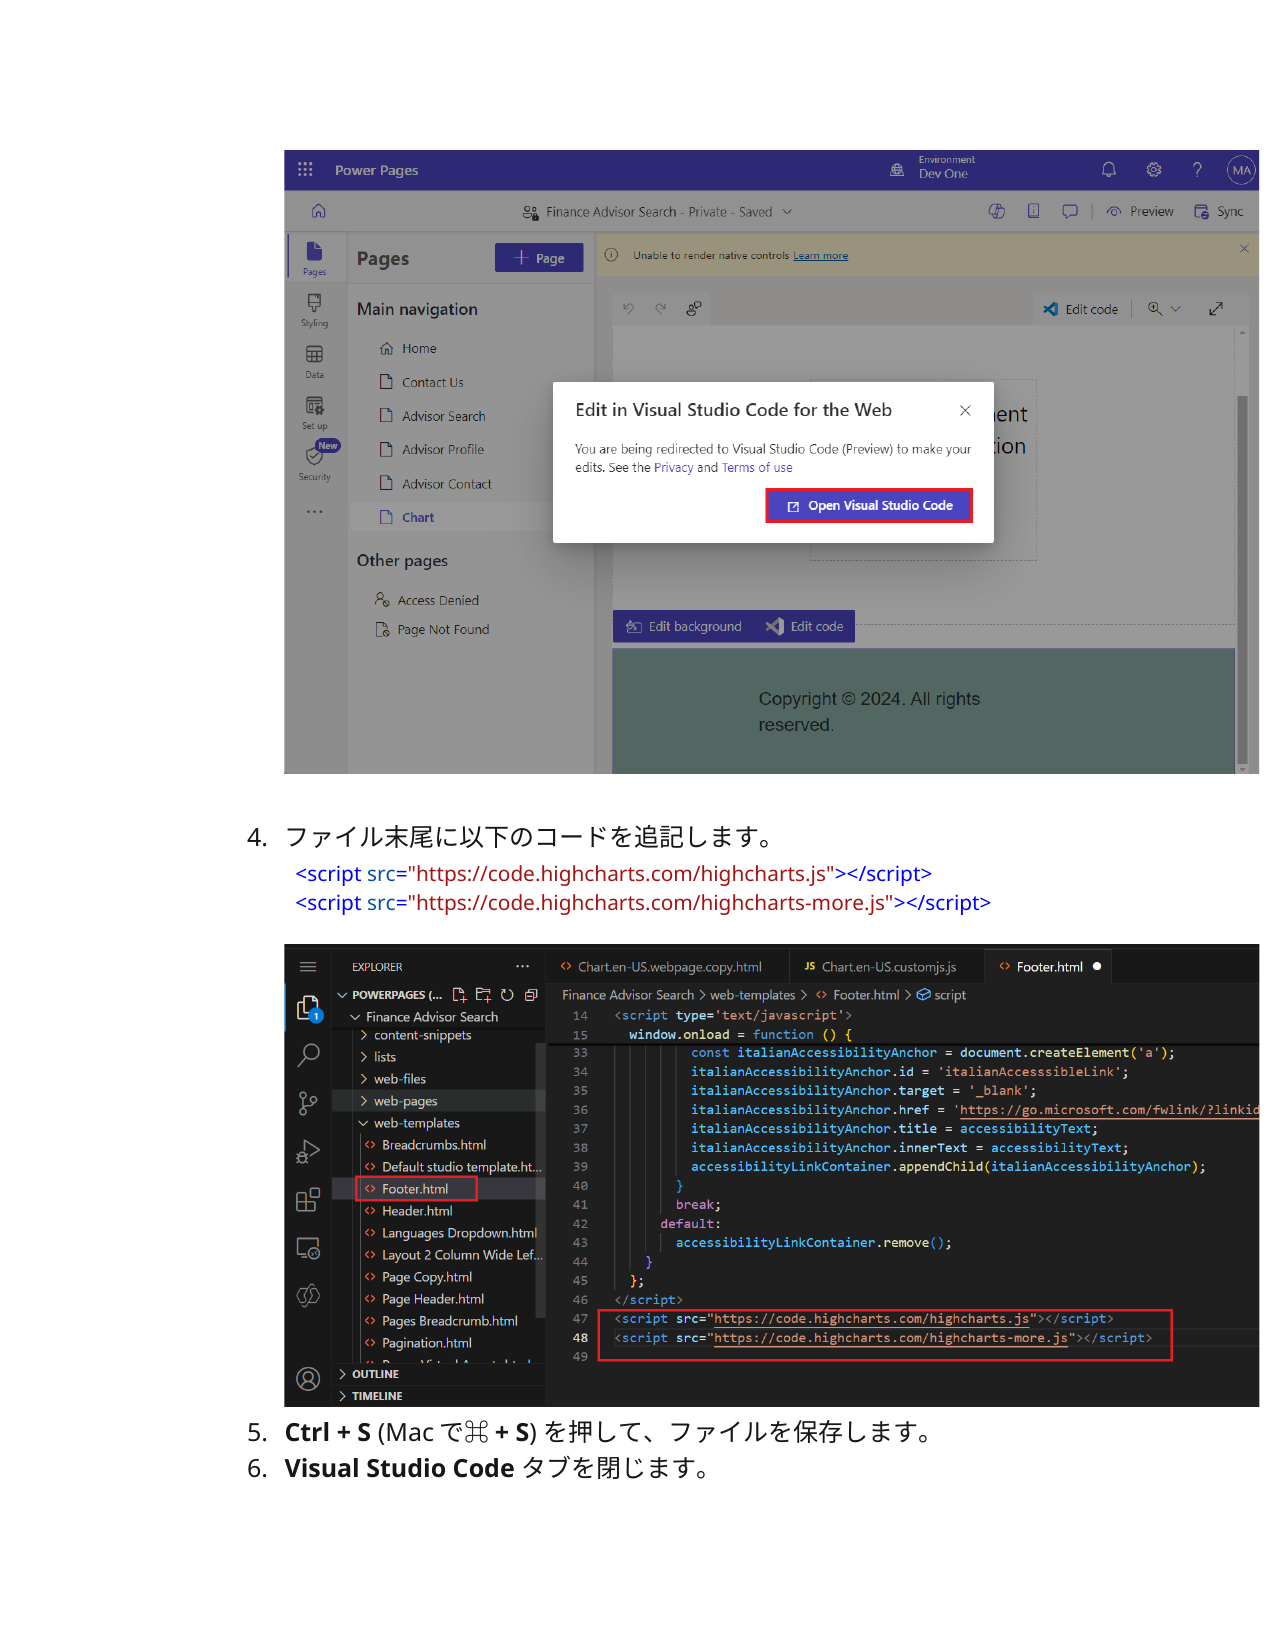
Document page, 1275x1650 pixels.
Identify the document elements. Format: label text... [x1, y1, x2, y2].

text <script src="https://code.highcharts.com/highcharts-more.js"></script> [284, 888, 1125, 916]
list Ctrl + S (Macで⌘ + S) を押して、ファイルを保存します。 [247, 1412, 1125, 1448]
list Visual Studio Code タブを閉じます。 [247, 1448, 1125, 1485]
text <script src="https://code.highcharts.com/highcharts.js"></script> [284, 859, 1125, 888]
picture [284, 944, 1260, 1407]
list ファイル末尾に以下のコードを追記します。 [247, 818, 1125, 854]
picture [284, 150, 1260, 774]
